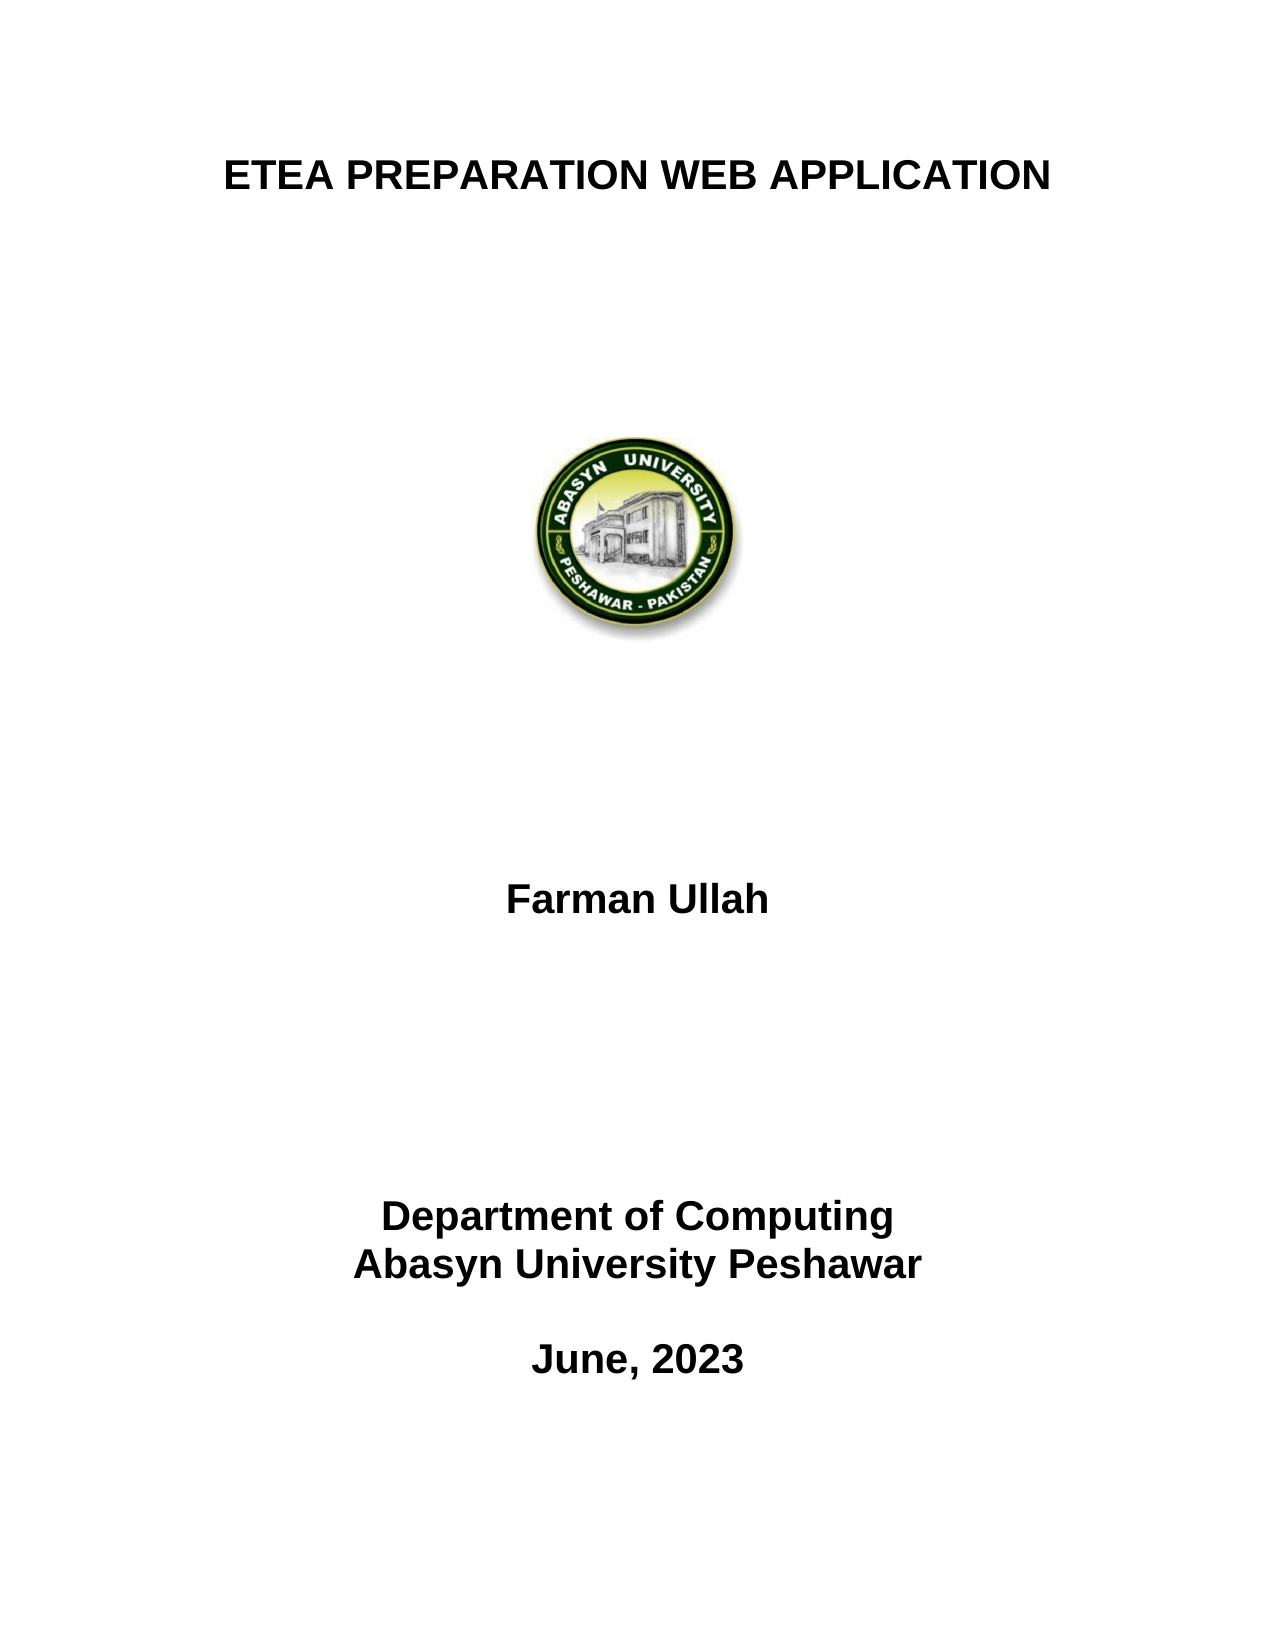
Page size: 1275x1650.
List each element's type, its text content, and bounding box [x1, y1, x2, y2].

text Department of Computing [150, 1191, 1125, 1239]
text Farman Ullah [150, 875, 1125, 923]
text ETEA PREPARATION WEB APPLICATION [150, 150, 1125, 198]
picture [530, 437, 745, 643]
text June, 2023 [150, 1335, 1125, 1383]
text Abasyn University Peshawar [150, 1239, 1125, 1287]
